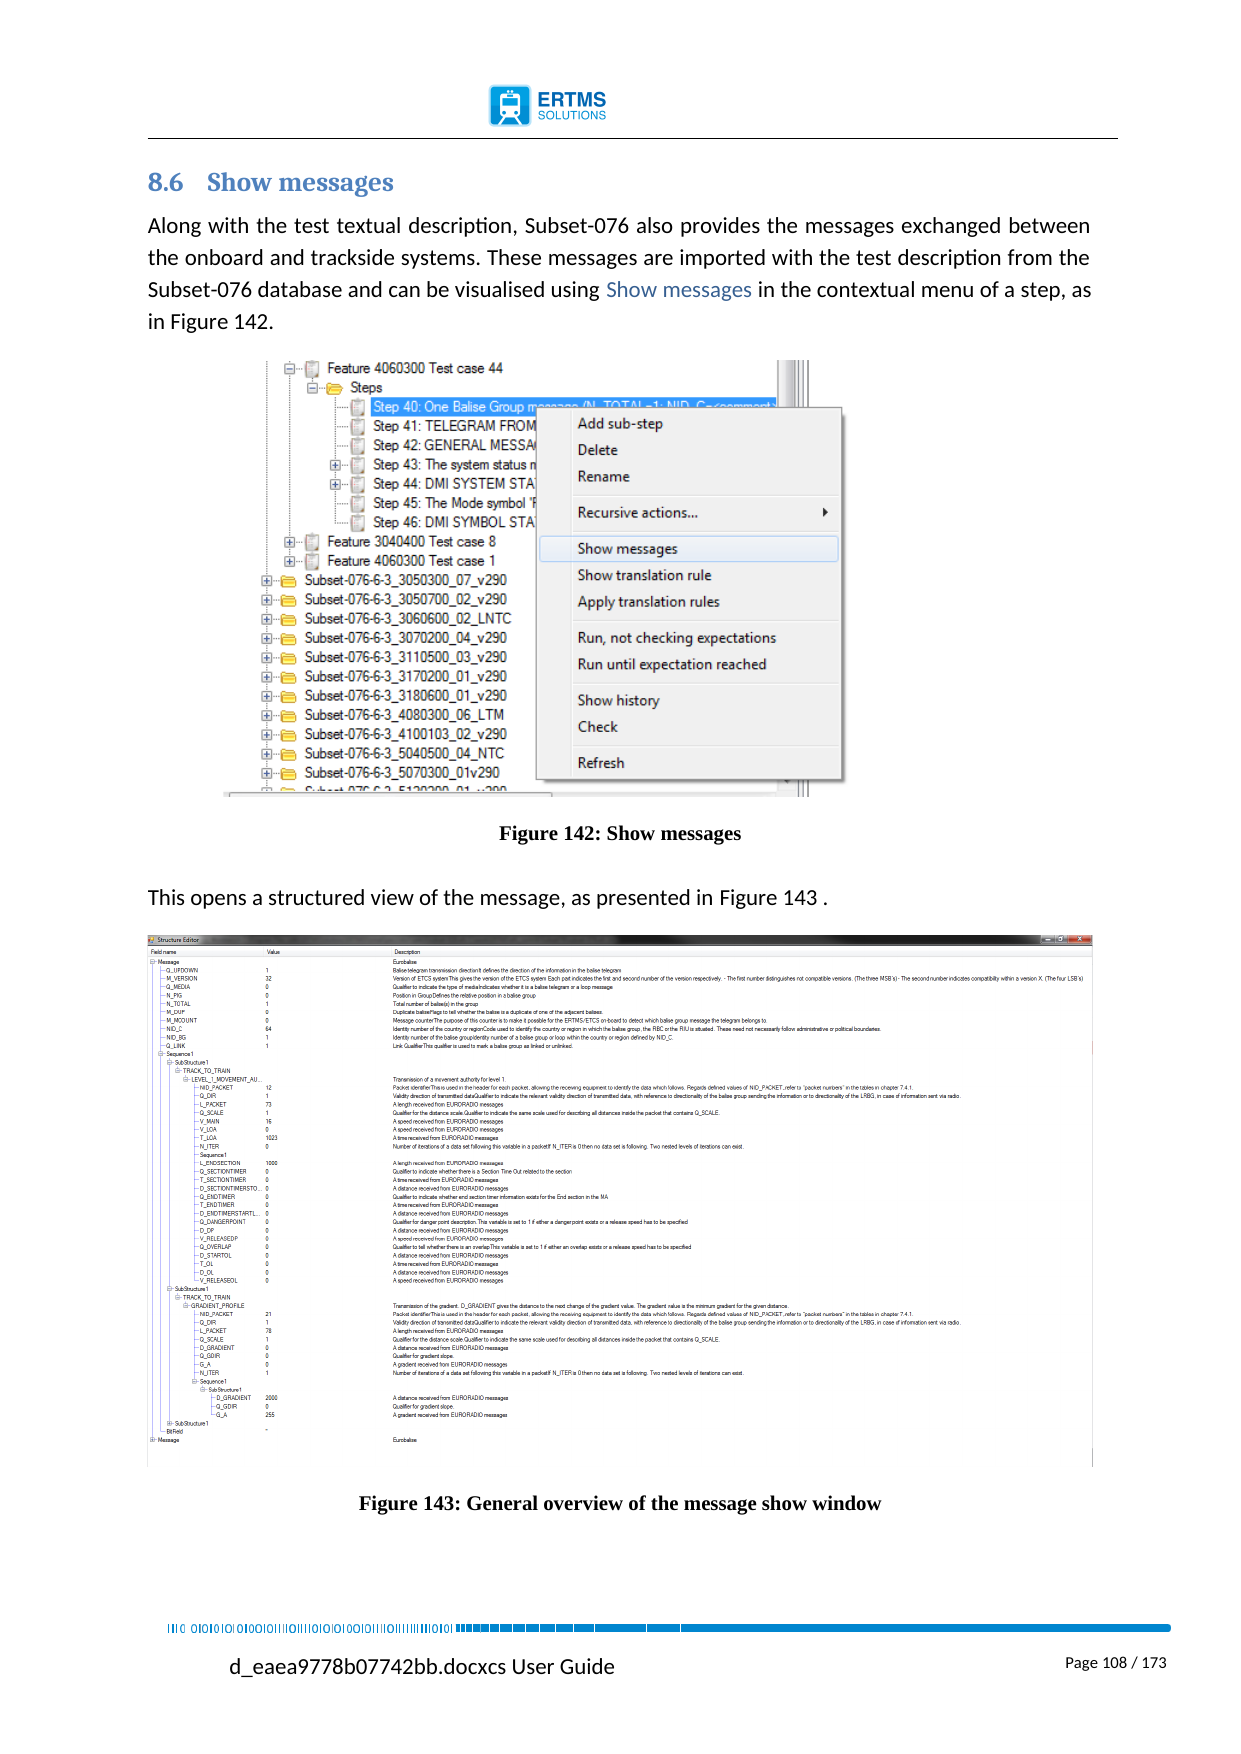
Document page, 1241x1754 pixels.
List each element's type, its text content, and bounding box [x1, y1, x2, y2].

text Figure 143: General overview of the message show window [148, 1491, 1093, 1515]
picture [223, 360, 1018, 797]
picture [477, 73, 617, 138]
picture [167, 1624, 1171, 1633]
text Figure 142: Show messages [148, 821, 1093, 845]
subtitle Show messages [148, 167, 1093, 198]
text This opens a structured view of the message, as presented in Figure 143 . [148, 883, 1093, 911]
picture [147, 935, 1093, 1467]
text Along with the test textual description, Subset-076 also provides the messages exchanged between the onboard and trackside systems. These messages are imported with the test description from the Subset-076 database and can be visualised using Show messages in the contextual menu of a step, as in Figure 142. [148, 211, 1093, 335]
